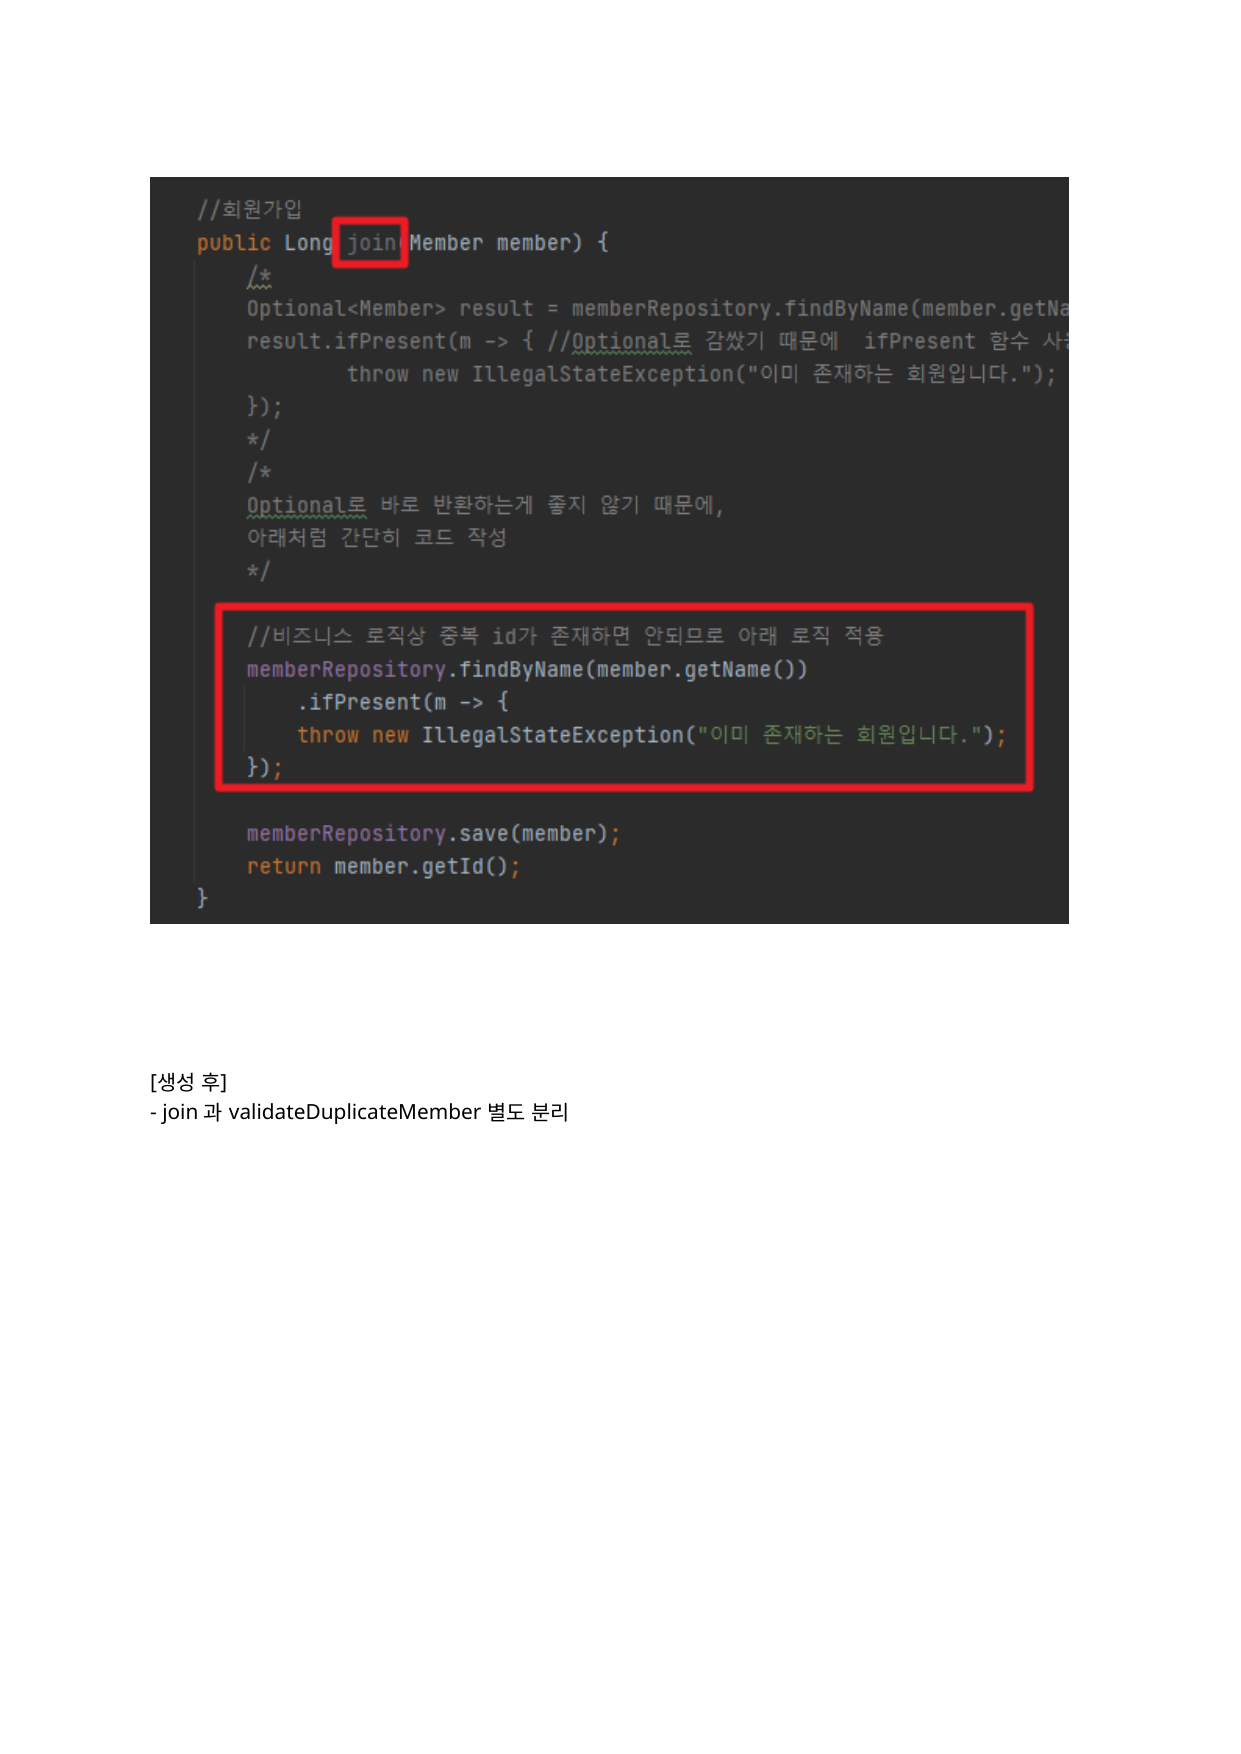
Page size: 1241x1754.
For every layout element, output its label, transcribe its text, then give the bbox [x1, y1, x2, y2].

text - join 과 validateDuplicateMember 별도 분리 [150, 1097, 1090, 1127]
picture [150, 177, 1069, 924]
text [생성 후] [150, 1066, 1090, 1097]
